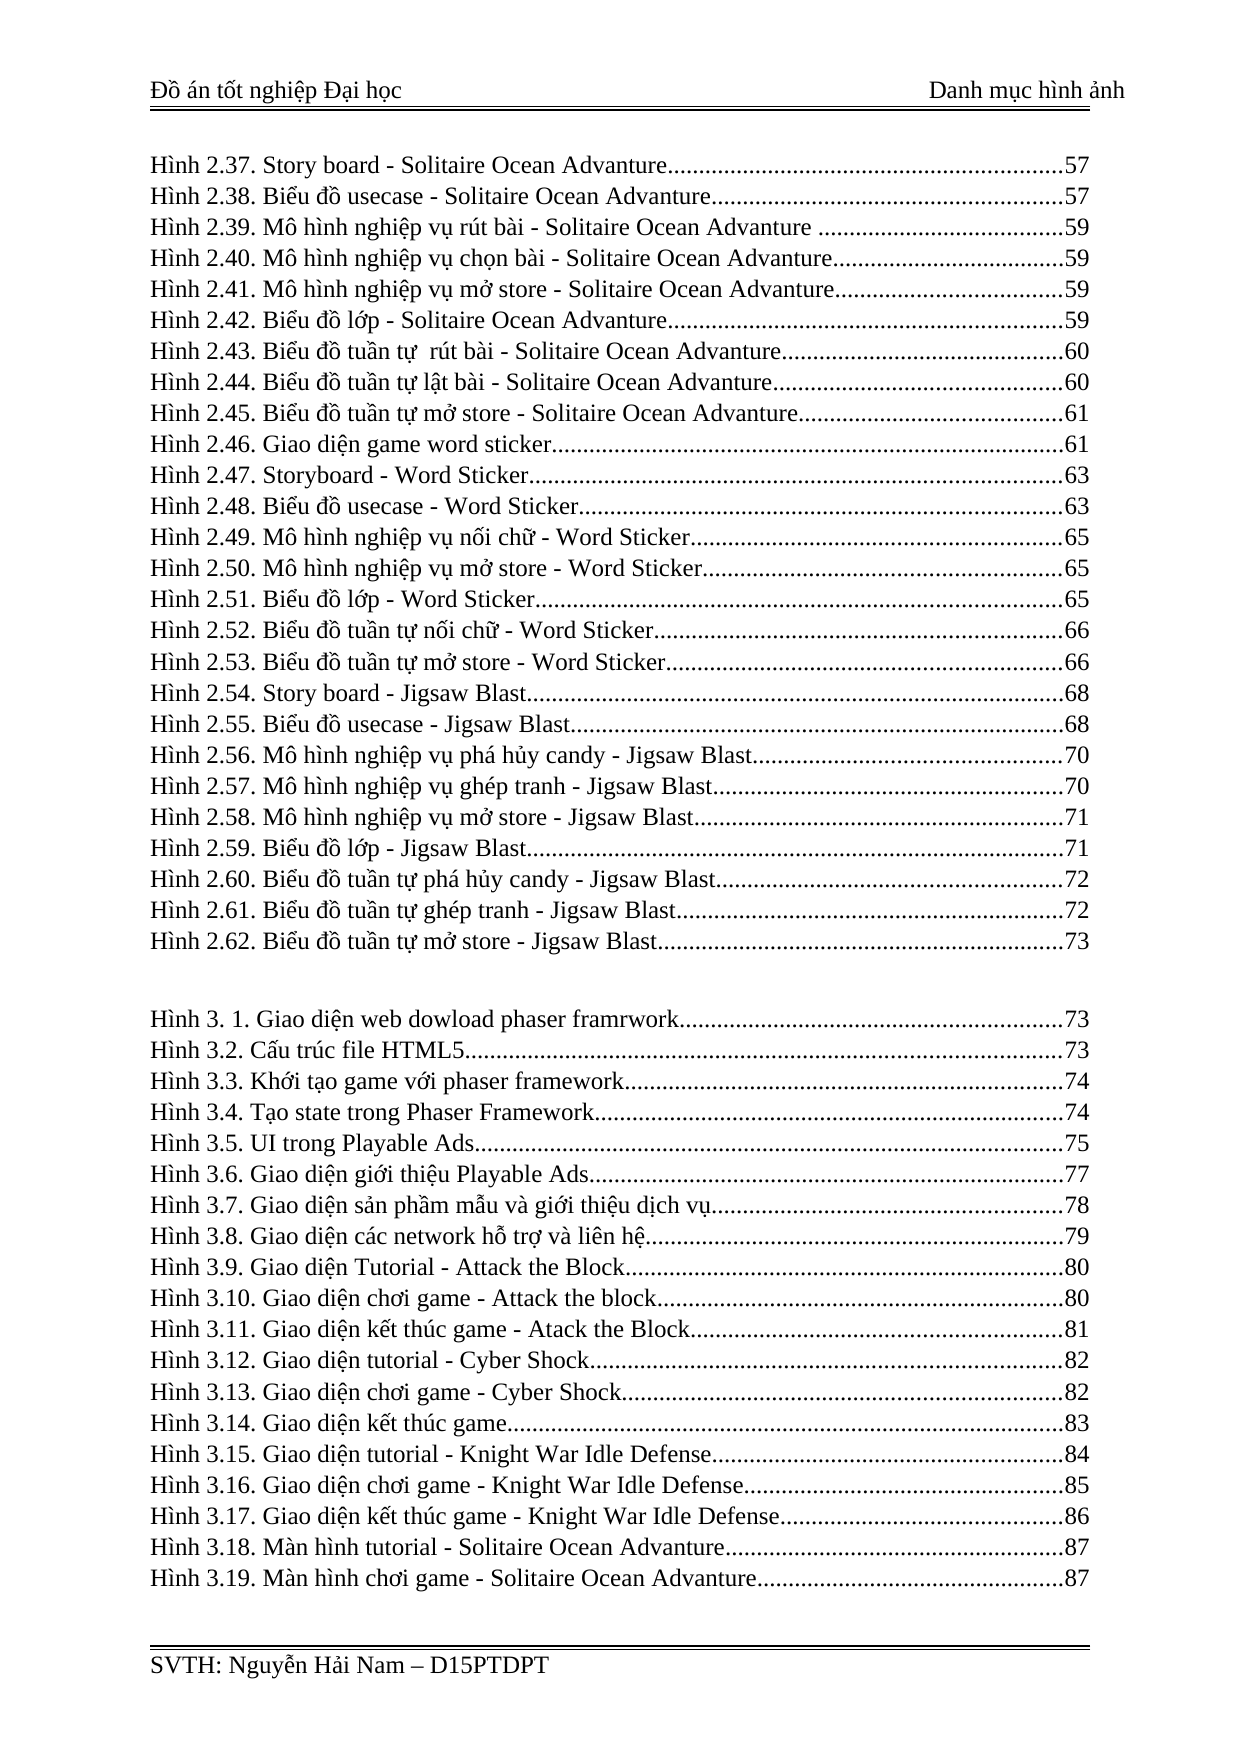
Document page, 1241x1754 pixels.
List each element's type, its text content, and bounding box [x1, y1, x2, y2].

text Hình 2.62. Biểu đồ tuần tự mở store - Jigsaw Blast 73 [150, 926, 1090, 955]
text Hình 3.8. Giao diện các network hỗ trợ và liên hệ 79 [150, 1221, 1090, 1250]
text Hình 3.2. Cấu trúc file HTML5 73 [150, 1035, 1090, 1064]
text Hình 3.3. Khới tạo game với phaser framework 74 [150, 1066, 1090, 1095]
text Hình 2.44. Biểu đồ tuần tự lật bài - Solitaire Ocean Advanture 60 [150, 367, 1090, 396]
text Hình 3.5. UI trong Playable Ads 75 [150, 1128, 1090, 1157]
text Hình 2.45. Biểu đồ tuần tự mở store - Solitaire Ocean Advanture 61 [150, 398, 1090, 427]
text Hình 2.40. Mô hình nghiệp vụ chọn bài - Solitaire Ocean Advanture 59 [150, 243, 1090, 272]
text Hình 2.59. Biểu đồ lớp - Jigsaw Blast 71 [150, 833, 1090, 862]
text Hình 2.41. Mô hình nghiệp vụ mở store - Solitaire Ocean Advanture 59 [150, 274, 1090, 303]
text Hình 2.46. Giao diện game word sticker 61 [150, 429, 1090, 458]
text Hình 2.57. Mô hình nghiệp vụ ghép tranh - Jigsaw Blast 70 [150, 771, 1090, 799]
text Hình 2.43. Biểu đồ tuần tự rút bài - Solitaire Ocean Advanture 60 [150, 336, 1090, 365]
text Hình 3.9. Giao diện Tutorial - Attack the Block 80 [150, 1252, 1090, 1281]
text Hình 2.53. Biểu đồ tuần tự mở store - Word Sticker 66 [150, 647, 1090, 675]
text Hình 3.11. Giao diện kết thúc game - Atack the Block 81 [150, 1314, 1090, 1343]
text Hình 3.6. Giao diện giới thiệu Playable Ads 77 [150, 1159, 1090, 1188]
text Hình 3.12. Giao diện tutorial - Cyber Shock 82 [150, 1346, 1090, 1374]
text Hình 3.17. Giao diện kết thúc game - Knight War Idle Defense 86 [150, 1501, 1090, 1529]
text Hình 3.10. Giao diện chơi game - Attack the block 80 [150, 1283, 1090, 1312]
text Hình 3.18. Màn hình tutorial - Solitaire Ocean Advanture 87 [150, 1532, 1090, 1561]
text Hình 3.7. Giao diện sản phầm mẫu và giới thiệu dịch vụ 78 [150, 1190, 1090, 1219]
text Hình 3.4. Tạo state trong Phaser Framework 74 [150, 1097, 1090, 1126]
text Hình 3. 1. Giao diện web dowload phaser framrwork 73 [150, 1004, 1090, 1033]
text Hình 2.55. Biểu đồ usecase - Jigsaw Blast 68 [150, 709, 1090, 737]
text Hình 2.52. Biểu đồ tuần tự nối chữ - Word Sticker 66 [150, 616, 1090, 644]
text Hình 2.58. Mô hình nghiệp vụ mở store - Jigsaw Blast 71 [150, 802, 1090, 831]
text Hình 2.60. Biểu đồ tuần tự phá hủy candy - Jigsaw Blast 72 [150, 864, 1090, 893]
text Hình 2.47. Storyboard - Word Sticker 63 [150, 460, 1090, 489]
text Hình 3.16. Giao diện chơi game - Knight War Idle Defense 85 [150, 1470, 1090, 1498]
text Hình 3.19. Màn hình chơi game - Solitaire Ocean Advanture 87 [150, 1563, 1090, 1592]
text Hình 2.54. Story board - Jigsaw Blast 68 [150, 678, 1090, 706]
text Hình 2.37. Story board - Solitaire Ocean Advanture 57 [150, 150, 1090, 179]
text Hình 3.13. Giao diện chơi game - Cyber Shock 82 [150, 1377, 1090, 1405]
text Hình 3.15. Giao diện tutorial - Knight War Idle Defense 84 [150, 1439, 1090, 1467]
text Hình 2.50. Mô hình nghiệp vụ mở store - Word Sticker 65 [150, 553, 1090, 582]
text Hình 2.61. Biểu đồ tuần tự ghép tranh - Jigsaw Blast 72 [150, 895, 1090, 924]
text Hình 3.14. Giao diện kết thúc game 83 [150, 1408, 1090, 1436]
text Hình 2.51. Biểu đồ lớp - Word Sticker 65 [150, 584, 1090, 613]
text Hình 2.39. Mô hình nghiệp vụ rút bài - Solitaire Ocean Advanture . 59 [150, 212, 1090, 241]
text Hình 2.56. Mô hình nghiệp vụ phá hủy candy - Jigsaw Blast 70 [150, 740, 1090, 768]
text Hình 2.48. Biểu đồ usecase - Word Sticker 63 [150, 491, 1090, 520]
text Hình 2.49. Mô hình nghiệp vụ nối chữ - Word Sticker 65 [150, 522, 1090, 551]
text Hình 2.42. Biểu đồ lớp - Solitaire Ocean Advanture 59 [150, 305, 1090, 334]
text Hình 2.38. Biểu đồ usecase - Solitaire Ocean Advanture 57 [150, 181, 1090, 210]
